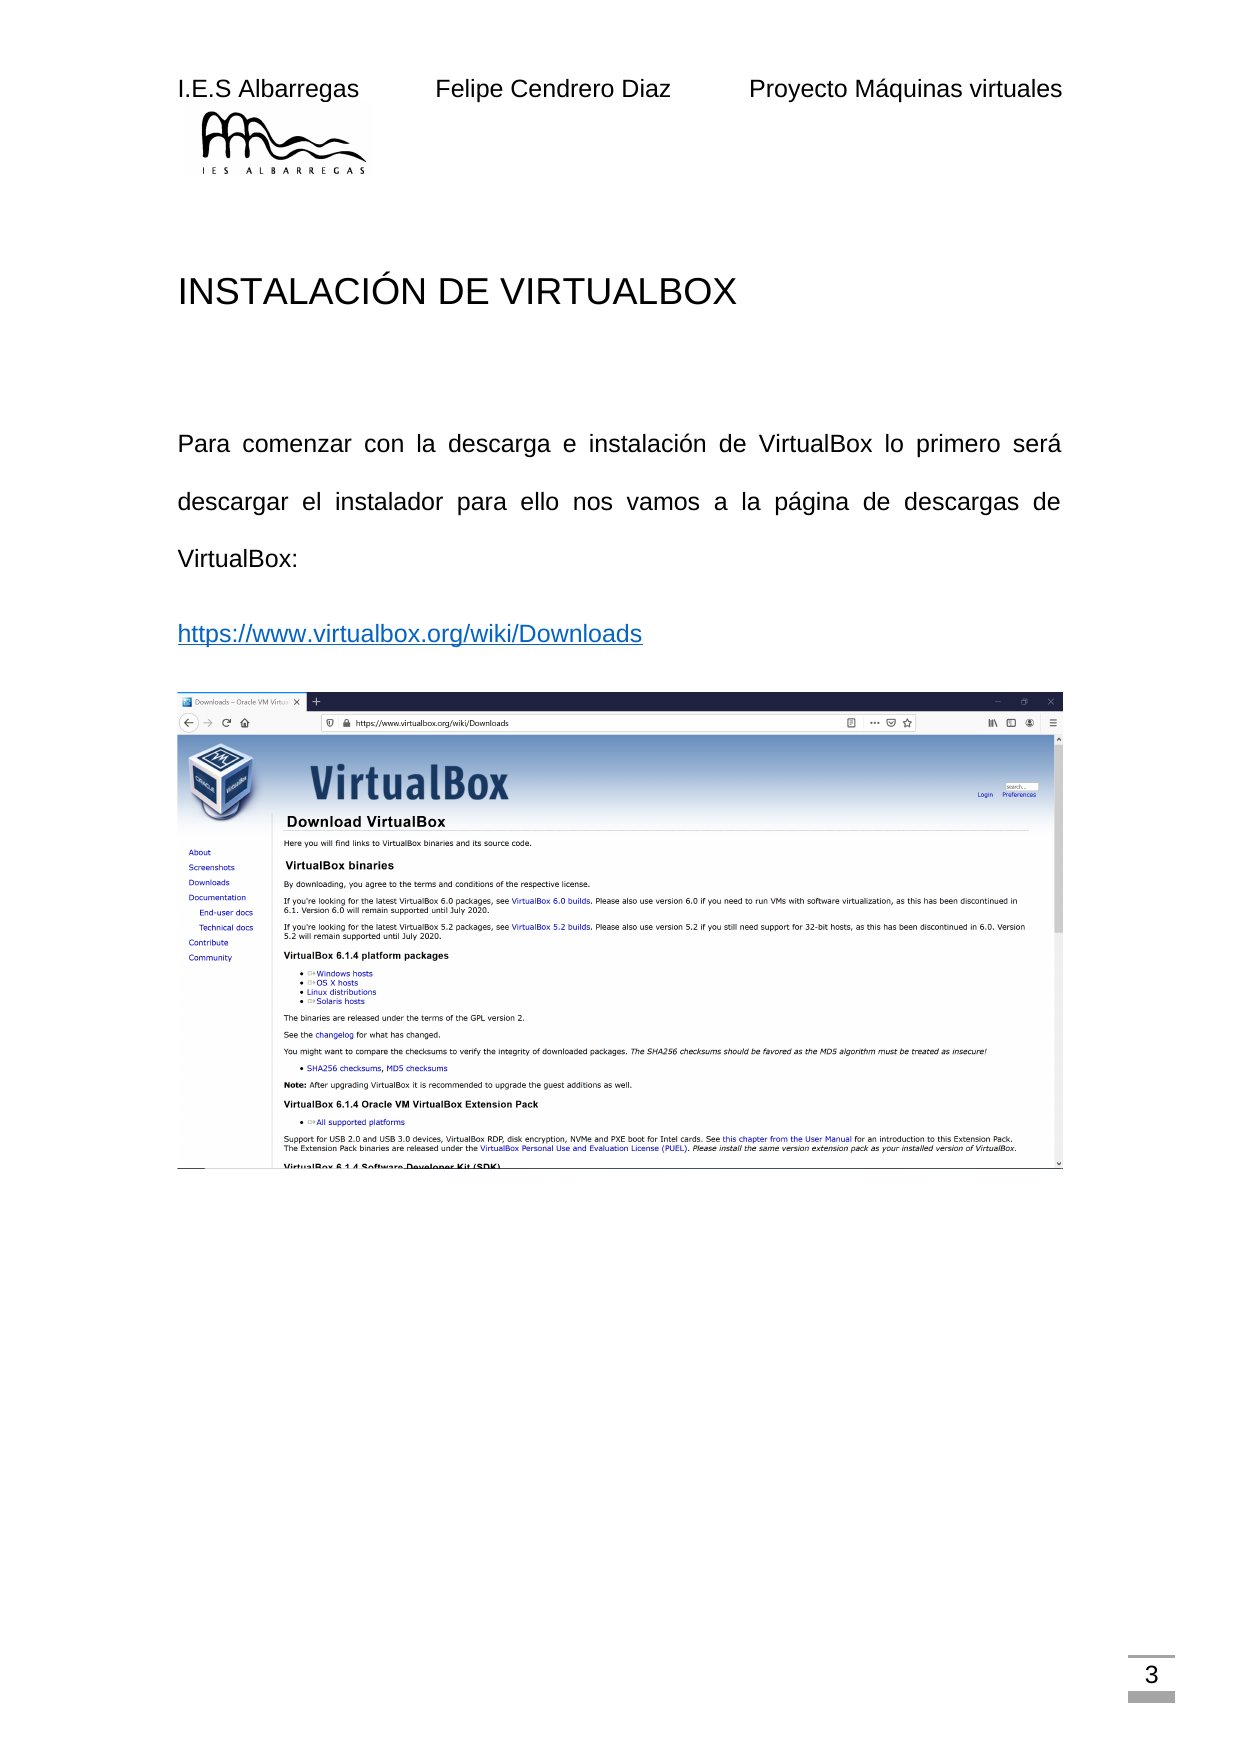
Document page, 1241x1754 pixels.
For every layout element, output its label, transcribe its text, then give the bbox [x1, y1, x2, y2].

subtitle INSTALACIÓN DE VIRTUALBOX [177, 269, 1063, 312]
picture [184, 102, 374, 177]
picture [177, 692, 1063, 1169]
text Para comenzar con la descarga e instalación de VirtualBox lo primero será descargar el instalador para ello nos vamos a la página de descargas de VirtualBox: [177, 429, 1063, 573]
text https://www.virtualbox.org/wiki/Downloads [177, 618, 1063, 647]
